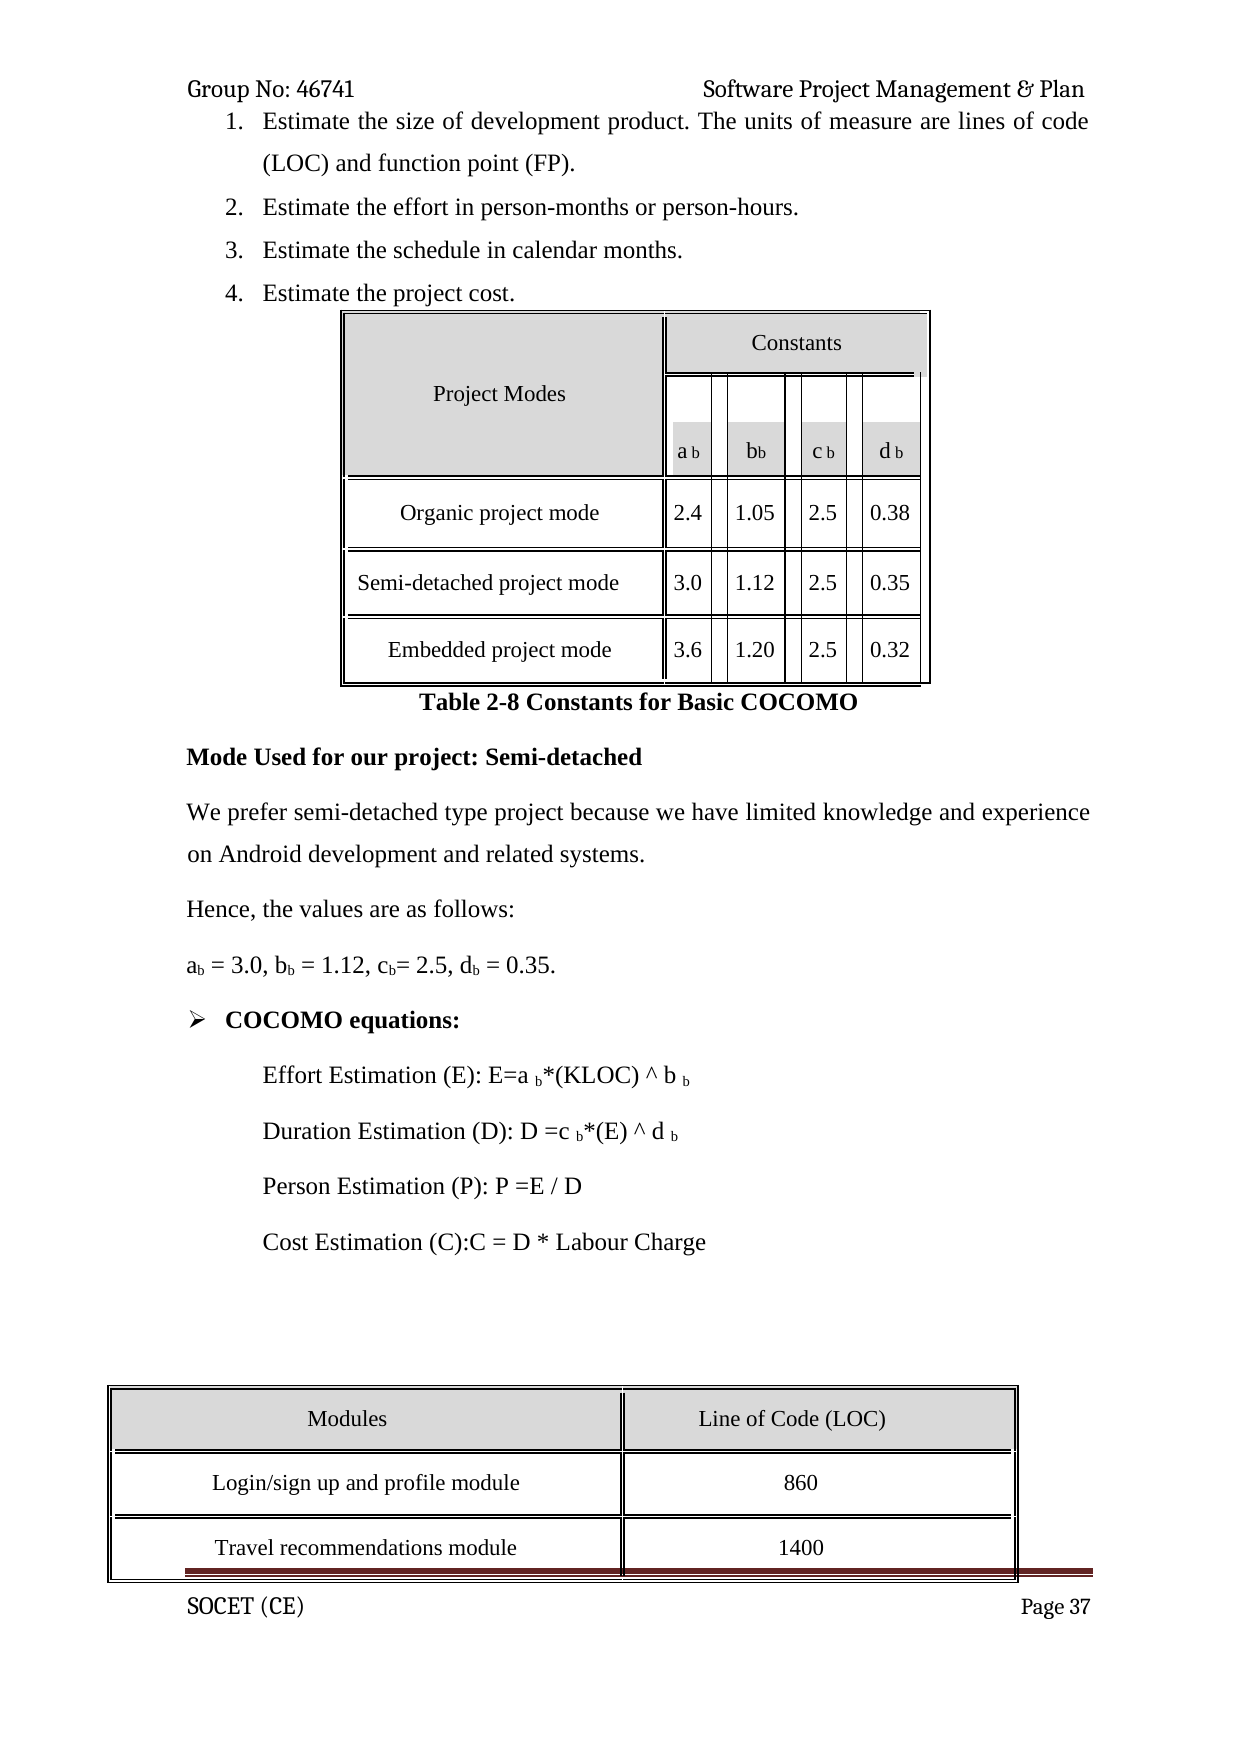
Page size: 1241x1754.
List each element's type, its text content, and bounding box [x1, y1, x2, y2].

table_cell 2.4 [667, 480, 711, 547]
table_header Modules [112, 1390, 622, 1449]
table_cell [786, 377, 801, 475]
table_cell [921, 614, 929, 682]
table_cell Login/sign up and profile module [110, 1449, 622, 1514]
table_cell [786, 480, 801, 547]
text We prefer semi-detached type project because we have limited knowledge and experience on Android development and related systems. [186, 797, 1091, 868]
table_cell [921, 372, 929, 475]
table_cell [712, 552, 727, 614]
table_cell [712, 377, 727, 475]
table_cell [667, 377, 711, 422]
table_header Constants [711, 314, 847, 372]
table_cell Embedded project mode [342, 614, 664, 682]
text ab = 3.0, bb = 1.12, cb= 2.5, db = 0.35. [186, 950, 1091, 978]
table_header [665, 314, 711, 372]
table_cell [786, 552, 801, 614]
table_header Line of Code (LOC) [623, 1390, 1014, 1449]
list Estimate the size of development product. The units of measure are lines of code (LOC) and function point (FP). [225, 106, 1091, 177]
text Hence, the values are as follows: [186, 894, 1091, 923]
table_cell c b [802, 422, 846, 475]
table_cell bb [728, 422, 784, 475]
table_cell 1400 [623, 1514, 1017, 1579]
list Estimate the effort in person-months or person-hours. [225, 192, 1091, 220]
table_cell [786, 619, 801, 682]
list Estimate the schedule in calendar months. [225, 235, 1091, 263]
table_cell Semi-detached project mode [342, 547, 664, 614]
table_cell Travel recommendations module [110, 1514, 622, 1579]
table_cell [847, 552, 862, 614]
table_cell 860 [623, 1449, 1017, 1514]
table_cell 3.6 [665, 619, 711, 682]
text Cost Estimation (C):C = D * Labour Charge [262, 1227, 1091, 1256]
table_cell [863, 377, 920, 422]
table_cell [728, 377, 784, 422]
table_cell d b [863, 422, 920, 475]
table_cell Organic project mode [342, 475, 664, 547]
table_cell [667, 422, 673, 475]
table_header Project Modes [345, 314, 664, 475]
table_cell [847, 619, 862, 682]
table_cell [712, 619, 727, 682]
text Mode Used for our project: Semi-detached [186, 742, 1091, 770]
table_cell 1.05 [728, 480, 784, 547]
list Estimate the project cost. [225, 278, 1091, 307]
table_cell a b [673, 422, 711, 475]
table_cell 1.20 [728, 619, 784, 682]
table_cell [847, 480, 862, 547]
table_cell 1.12 [728, 552, 784, 614]
table_header [847, 314, 914, 372]
table_cell [921, 475, 929, 547]
table_cell [802, 377, 846, 422]
list COCOMO equations: [187, 1005, 1091, 1034]
table_cell 0.32 [863, 619, 920, 682]
table_cell [712, 480, 727, 547]
table_cell 3.0 [667, 552, 711, 614]
text Person Estimation (P): P =E / D [262, 1171, 1091, 1200]
table_cell 2.5 [802, 619, 846, 682]
table_cell 0.35 [863, 552, 920, 614]
table_cell 2.5 [802, 480, 846, 547]
subtitle Table 2-8 Constants for Basic COCOMO [289, 687, 989, 716]
table_cell 2.5 [802, 552, 846, 614]
table_cell [921, 547, 929, 614]
text Duration Estimation (D): D =c b*(E) ^ d b [262, 1116, 1091, 1144]
text Effort Estimation (E): E=a b*(KLOC) ^ b b [262, 1060, 1091, 1089]
table_cell 0.38 [863, 480, 920, 547]
table_cell [847, 377, 862, 475]
